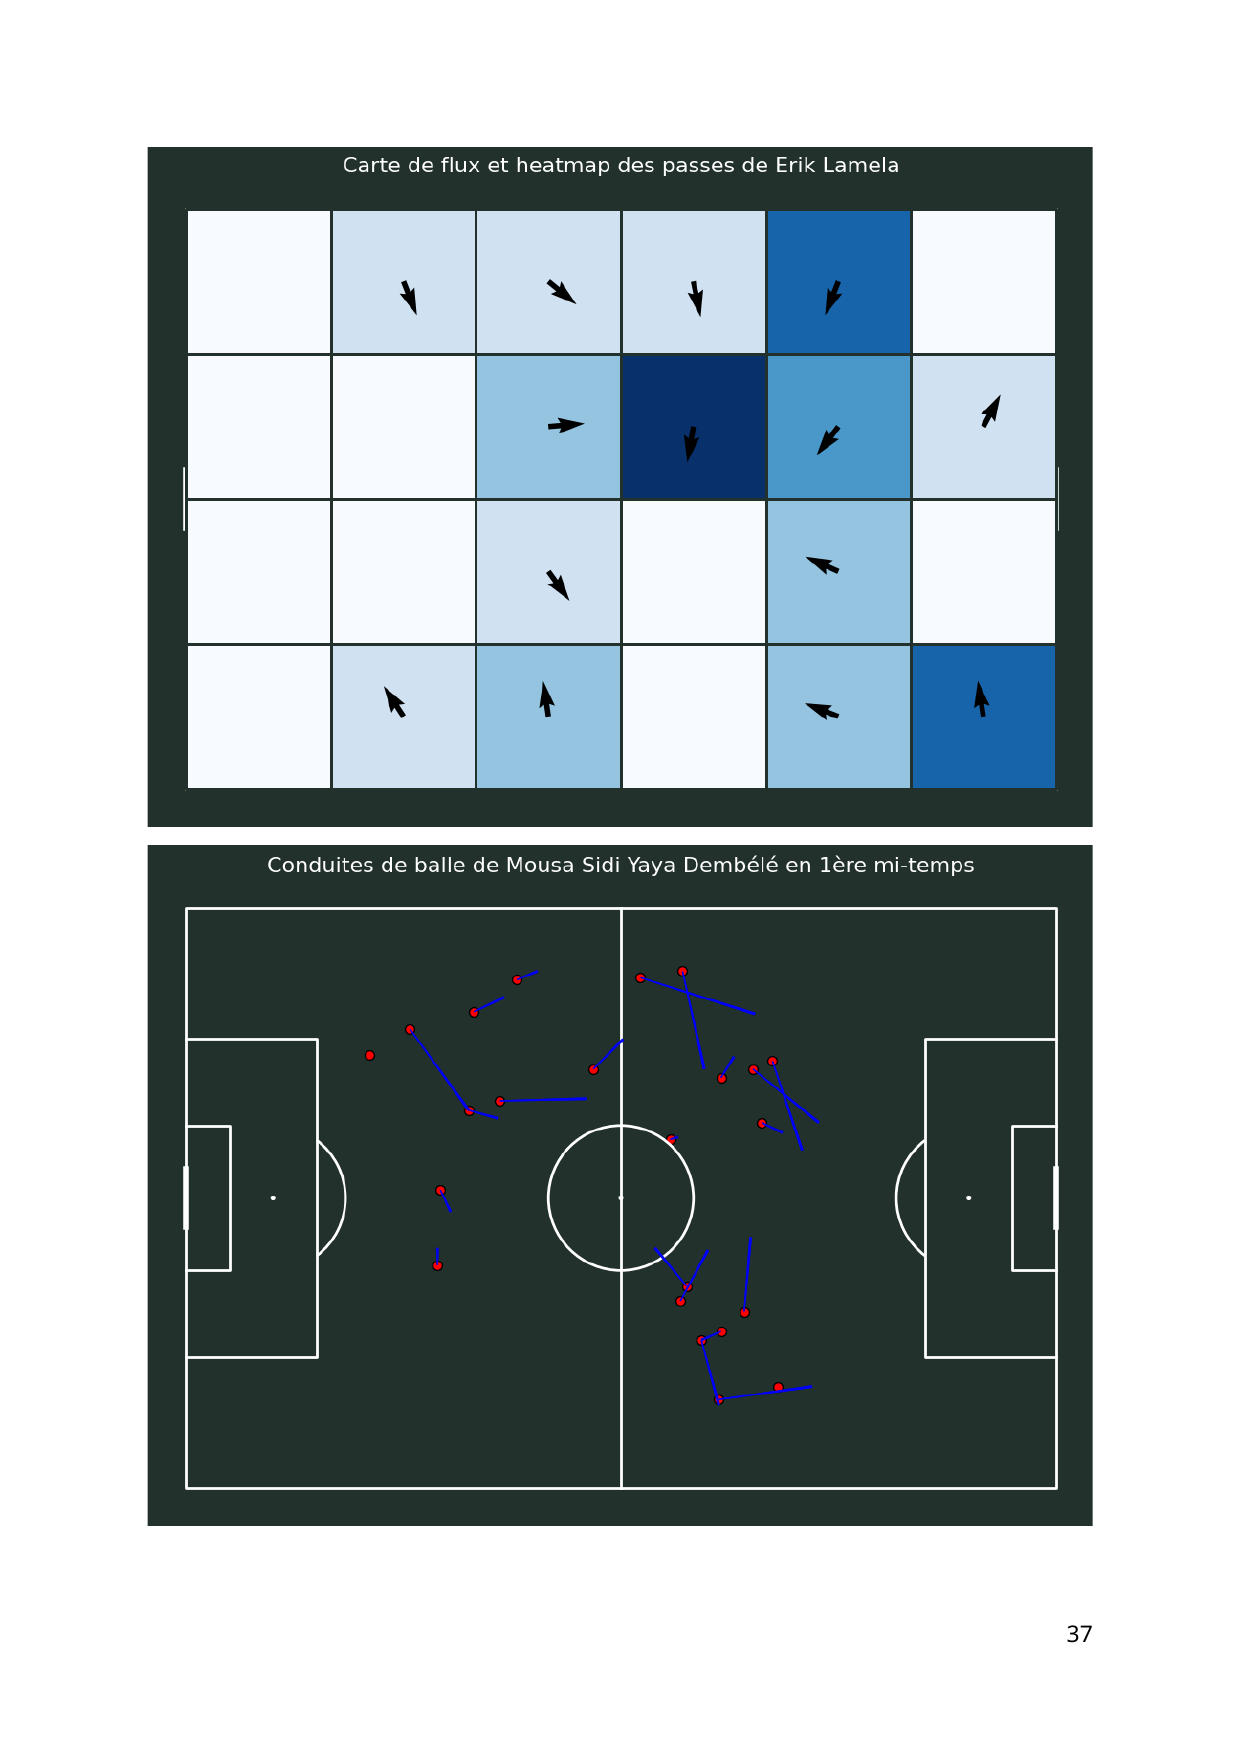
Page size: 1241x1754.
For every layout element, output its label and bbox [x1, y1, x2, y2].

picture [147, 845, 1093, 1526]
picture [147, 147, 1093, 827]
